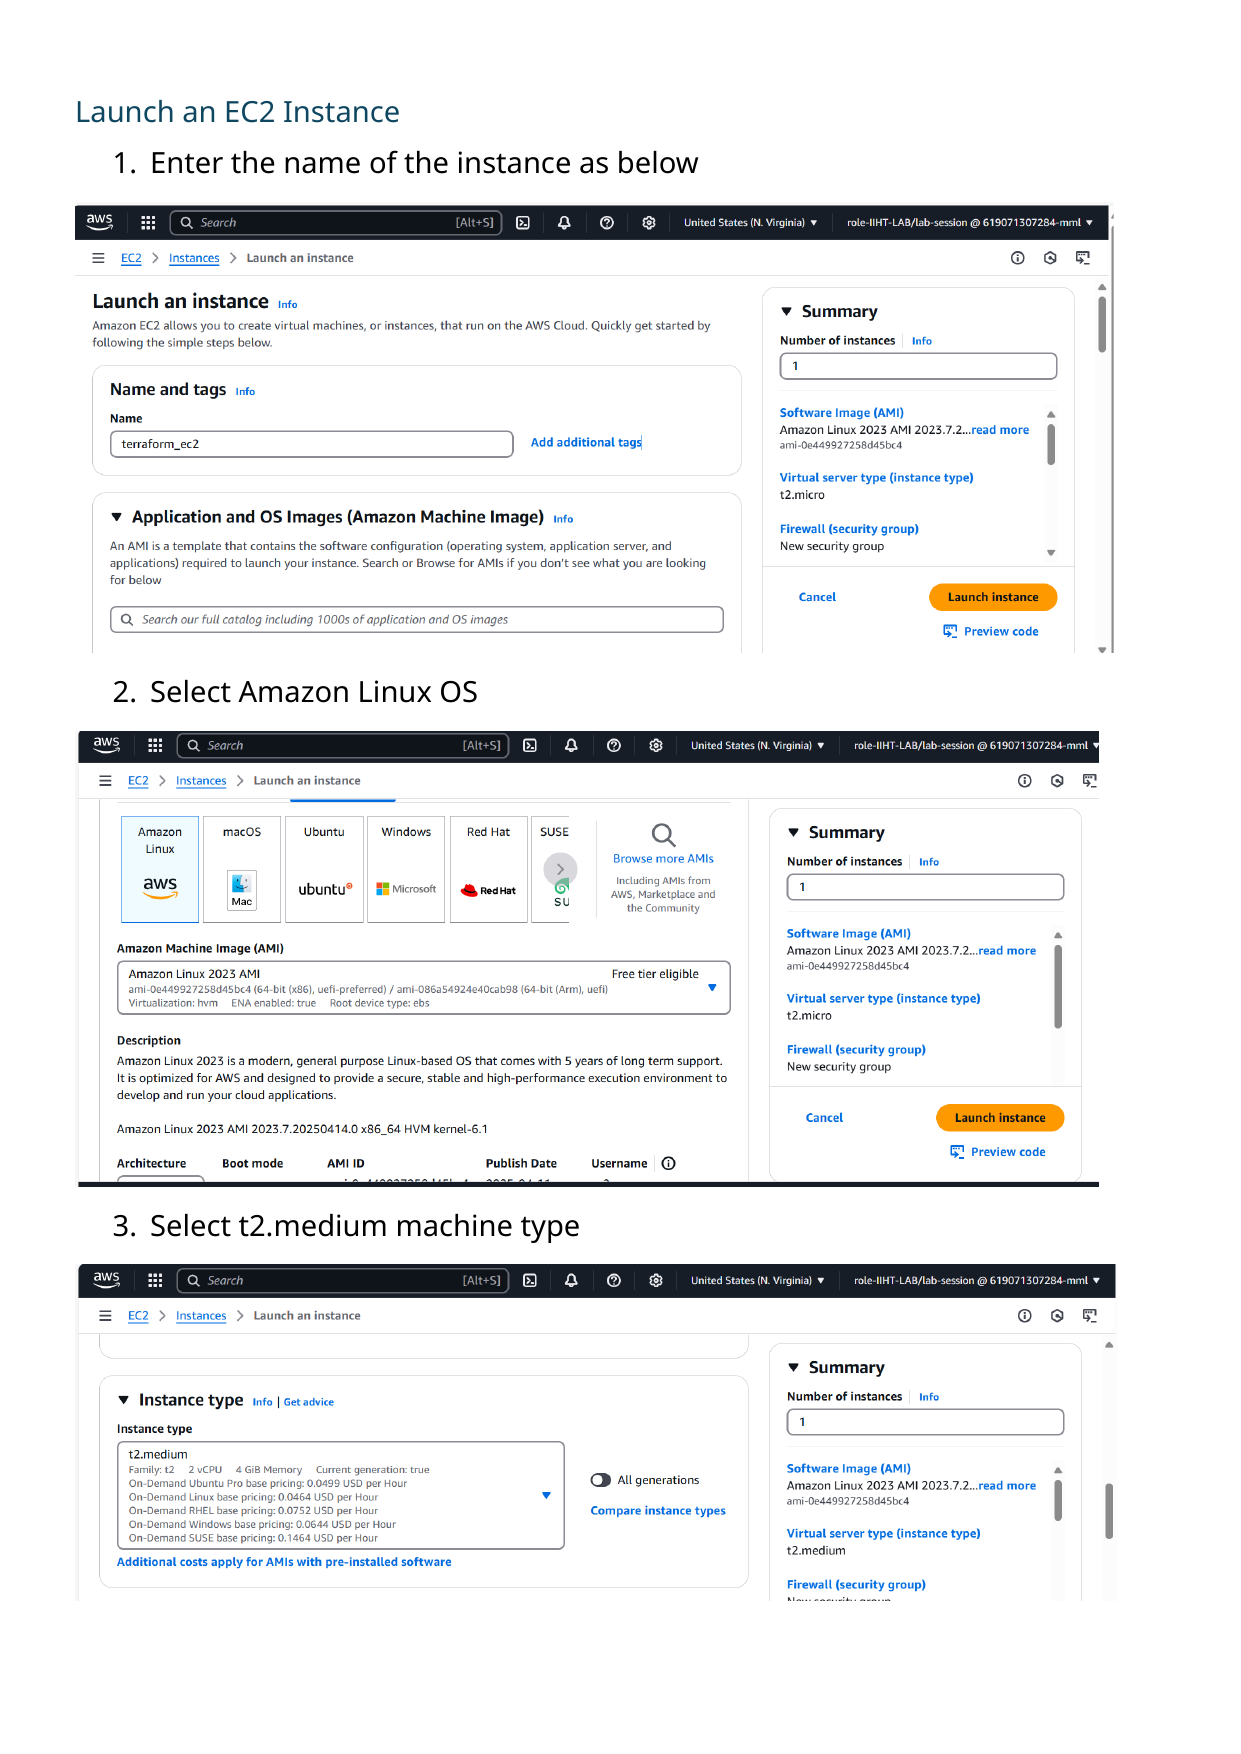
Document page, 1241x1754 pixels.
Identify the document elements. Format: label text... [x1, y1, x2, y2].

subtitle Launch an EC2 Instance [75, 92, 1165, 131]
list Select Amazon Linux OS [112, 671, 1165, 711]
picture [75, 1264, 1118, 1601]
list Select t2.medium machine type [112, 1205, 1165, 1245]
picture [75, 731, 1099, 1187]
picture [75, 202, 1114, 653]
list Enter the name of the instance as below [112, 143, 1165, 182]
